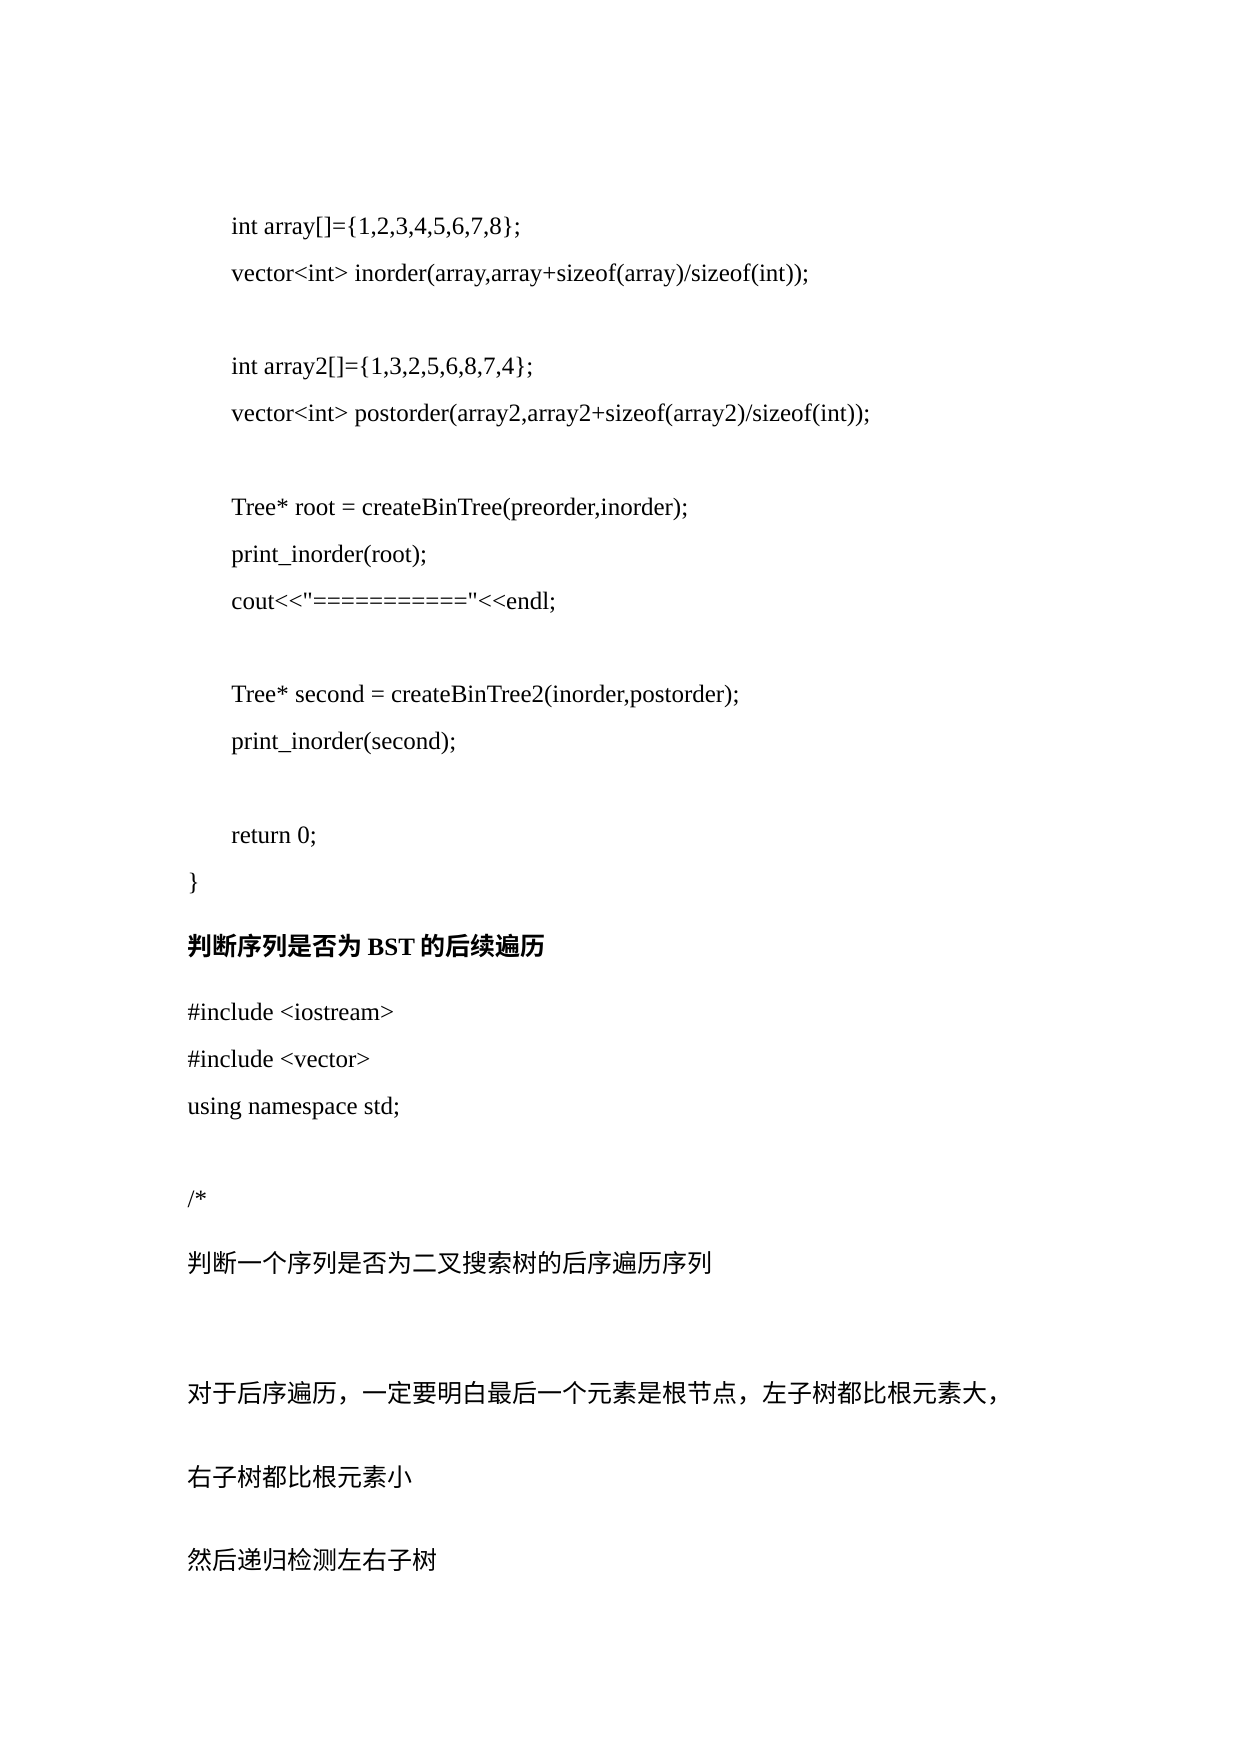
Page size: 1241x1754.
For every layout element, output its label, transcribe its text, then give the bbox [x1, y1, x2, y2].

text Tree* root = createBinTree(preorder,inorder); [187, 490, 1053, 523]
text /* [187, 1183, 1053, 1215]
text return 0; [187, 818, 1053, 851]
text vector<int> postorder(array2,array2+sizeof(array2)/sizeof(int)); [187, 396, 1053, 429]
text 然后递归检测左右子树 [187, 1526, 1053, 1591]
text Tree* second = createBinTree2(inorder,postorder); [187, 678, 1053, 710]
text vector<int> inorder(array,array+sizeof(array)/sizeof(int)); [187, 256, 1053, 288]
text int array2[]={1,3,2,5,6,8,7,4}; [187, 349, 1053, 382]
text 右子树都比根元素小 [187, 1443, 1053, 1508]
subtitle 判断序列是否为BST的后续遍历 [187, 912, 1053, 977]
text int array[]={1,2,3,4,5,6,7,8}; [187, 209, 1053, 241]
text cout<<"==========="<<endl; [187, 584, 1053, 616]
text #include <iostream> [187, 995, 1053, 1028]
text } [187, 865, 1053, 898]
text print_inorder(second); [187, 724, 1053, 757]
text using namespace std; [187, 1089, 1053, 1121]
text 判断一个序列是否为二叉搜索树的后序遍历序列 [187, 1229, 1053, 1294]
text #include <vector> [187, 1042, 1053, 1074]
text 对于后序遍历，一定要明白最后一个元素是根节点，左子树都比根元素大， [187, 1359, 1053, 1424]
text print_inorder(root); [187, 537, 1053, 569]
